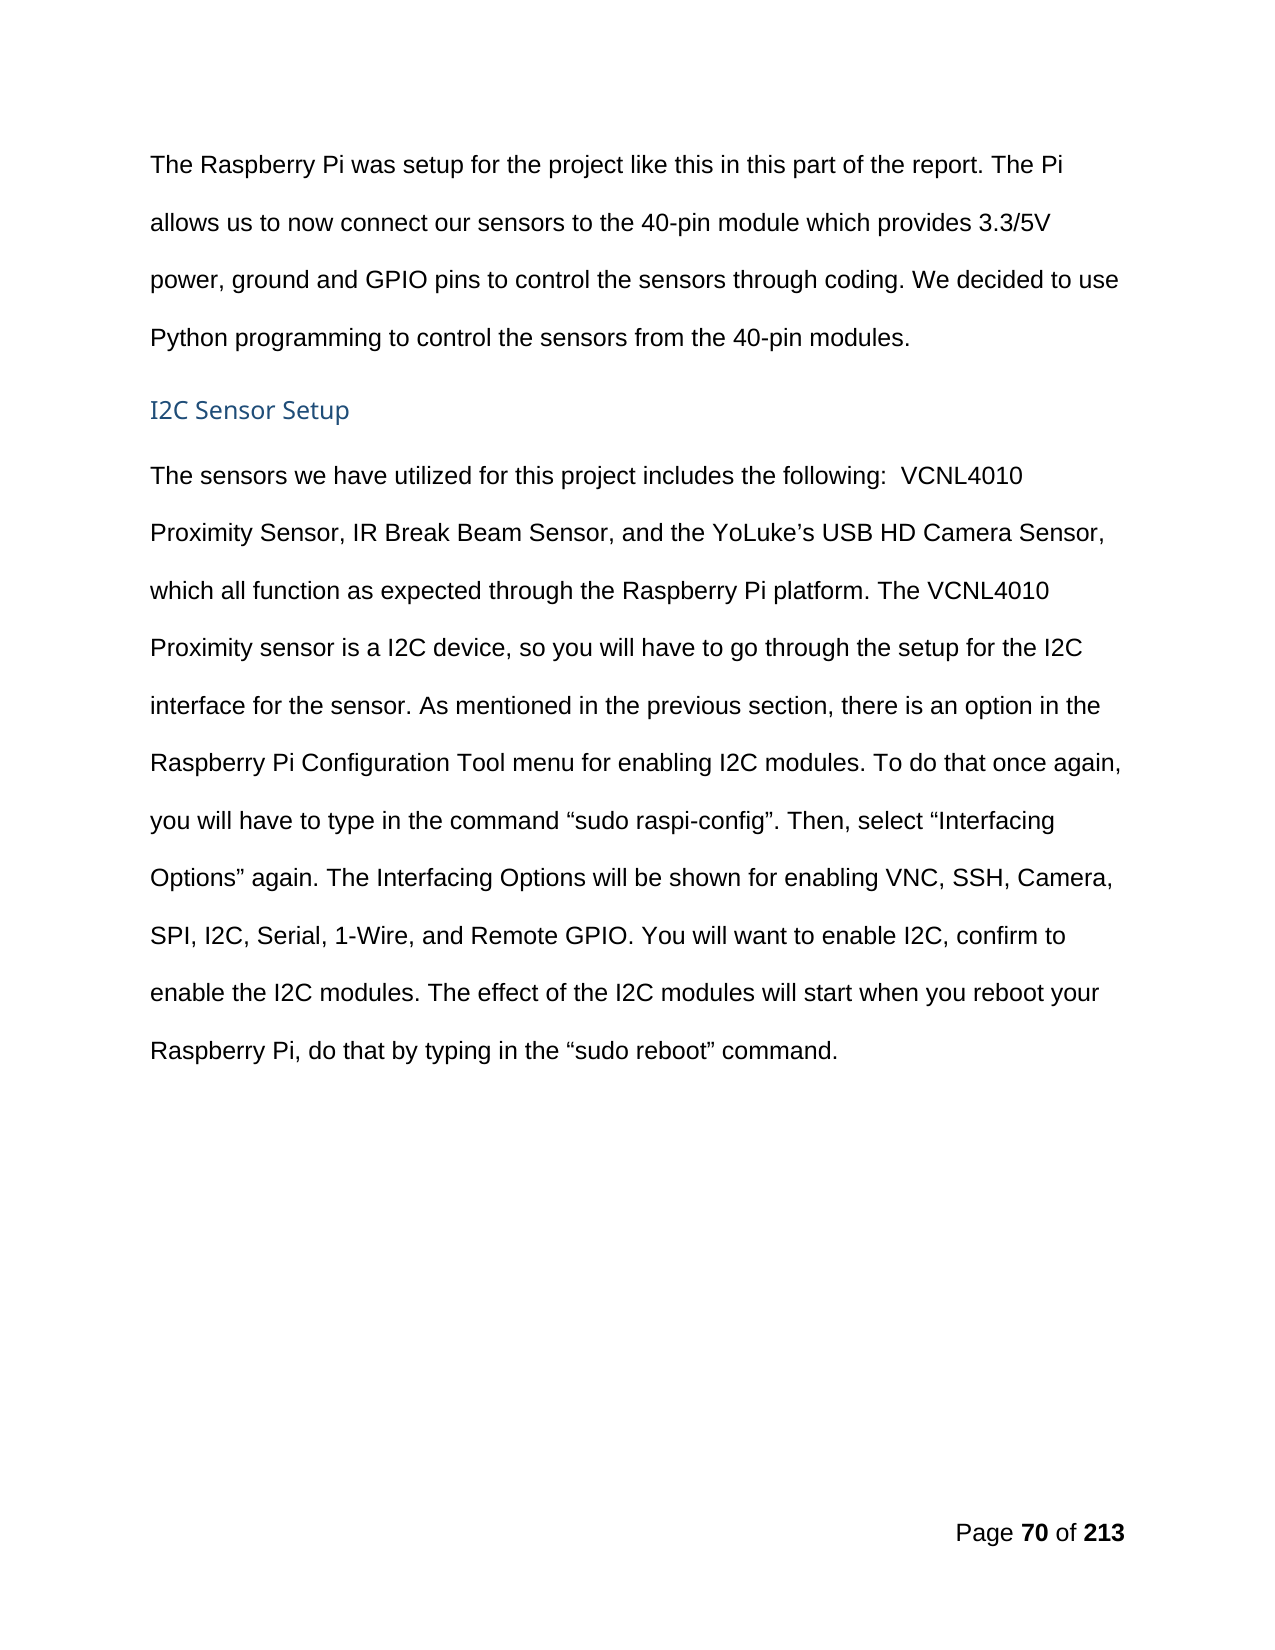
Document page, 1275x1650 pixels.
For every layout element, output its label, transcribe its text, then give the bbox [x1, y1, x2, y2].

text The sensors we have utilized for this project includes the following: VCNL4010 Proximity Sensor, IR Break Beam Sensor, and the YoLuke’s USB HD Camera Sensor, which all function as expected through the Raspberry Pi platform. The VCNL4010 Proximity sensor is a I2C device, so you will have to go through the setup for the I2C interface for the sensor. As mentioned in the previous section, there is an option in the Raspberry Pi Configuration Tool menu for enabling I2C modules. To do that once again, you will have to type in the command “sudo raspi-config”. Then, select “Interfacing Options” again. The Interfacing Options will be shown for enabling VNC, SSH, Camera, SPI, I2C, Serial, 1-Wire, and Remote GPIO. You will want to enable I2C, confirm to enable the I2C modules. The effect of the I2C modules will start when you reboot your Raspberry Pi, do that by typing in the “sudo reboot” command. [150, 461, 1125, 1064]
text The Raspberry Pi was setup for the project like this in this part of the report. The Pi allows us to now connect our sensors to the 40-pin module which provides 3.3/5V power, ground and GPIO pins to control the sensors through coding. We decided to use Python programming to control the sensors from the 40-pin modules. [150, 150, 1125, 351]
subtitle I2C Sensor Setup [150, 392, 1125, 427]
